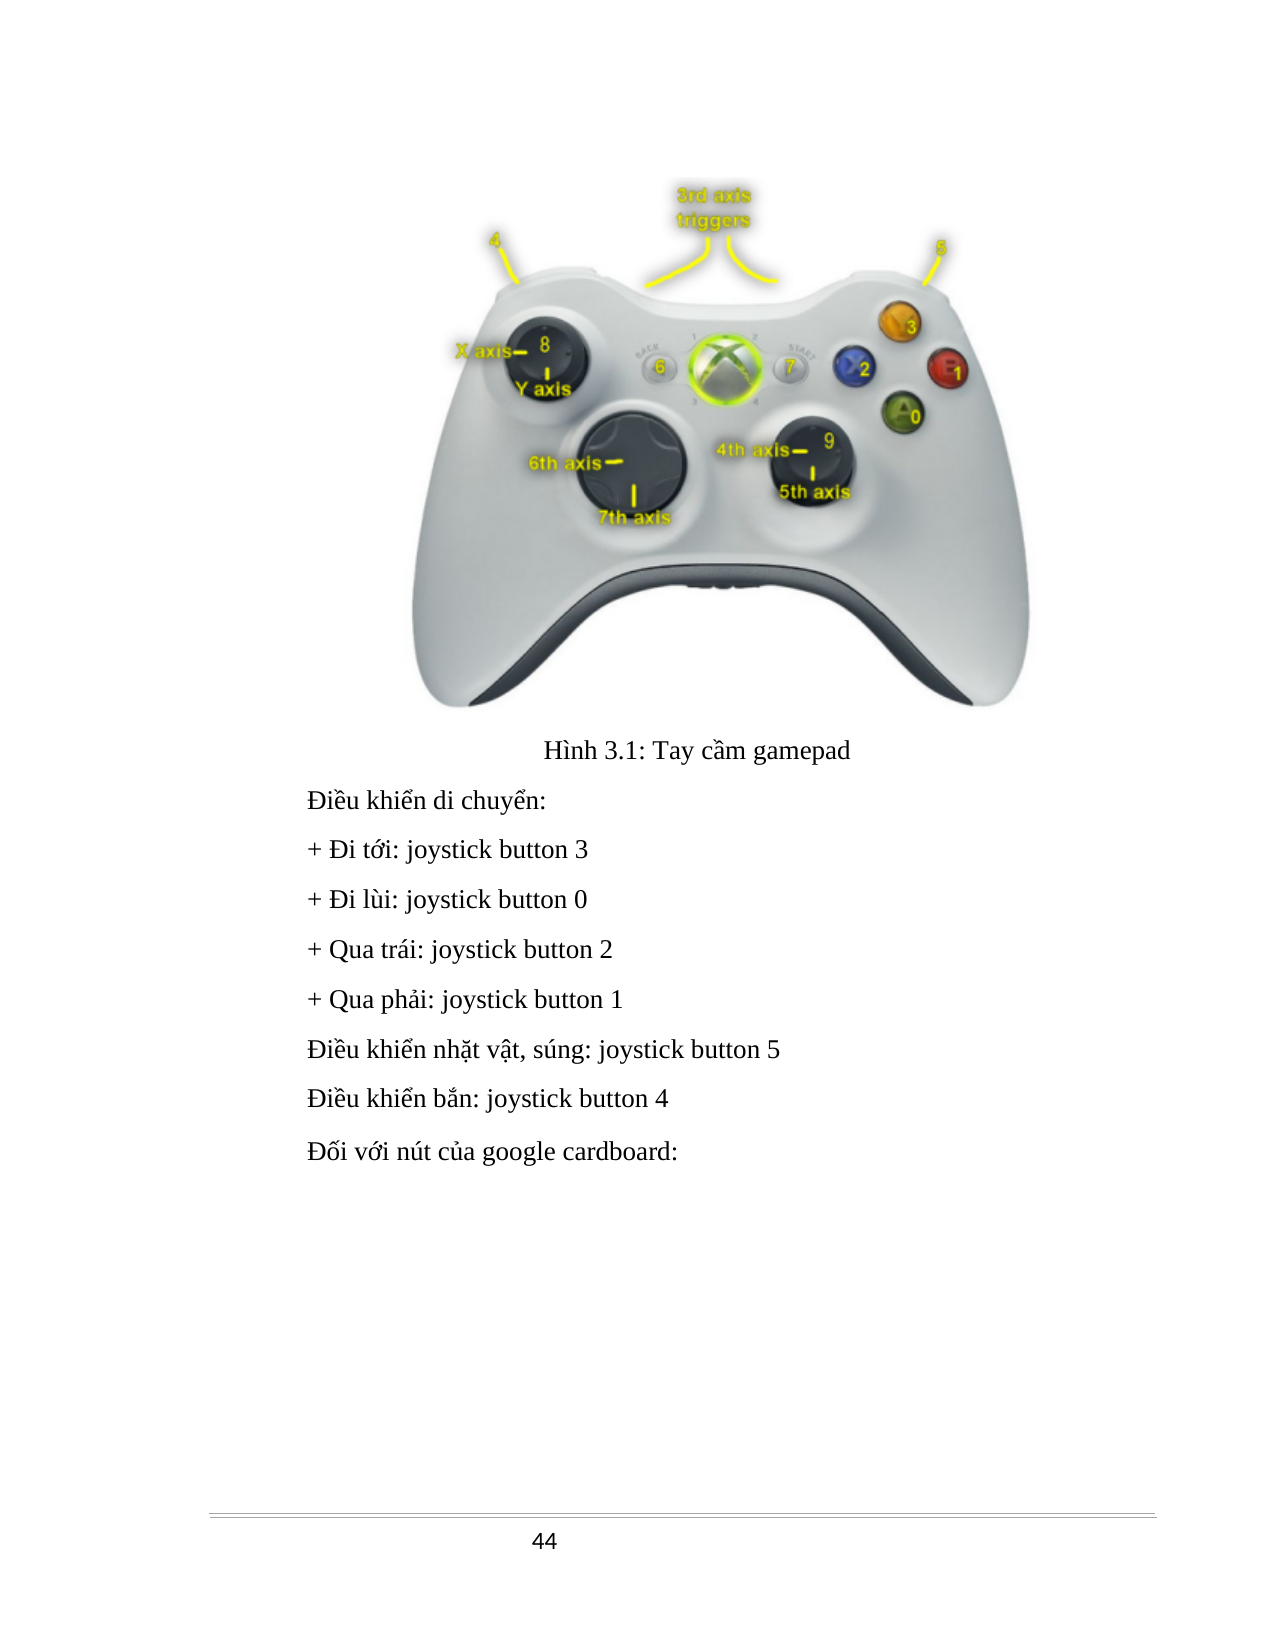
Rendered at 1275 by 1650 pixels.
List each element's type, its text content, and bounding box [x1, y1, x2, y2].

text Điều khiển bắn: joystick button 4 [232, 1082, 1157, 1114]
text Điều khiển nhặt vật, súng: joystick button 5 [232, 1033, 1157, 1064]
text + Qua phải: joystick button 1 [232, 983, 1157, 1014]
text + Đi tới: joystick button 3 [232, 833, 1157, 865]
text Đối với nút của google cardboard: [232, 1135, 1157, 1166]
text + Đi lùi: joystick button 0 [232, 883, 1157, 914]
text Hình 3.1: Tay cầm gamepad [232, 734, 1157, 765]
picture [393, 177, 1054, 717]
text + Qua trái: joystick button 2 [232, 933, 1157, 964]
text Điều khiển di chuyển: [232, 784, 1157, 815]
